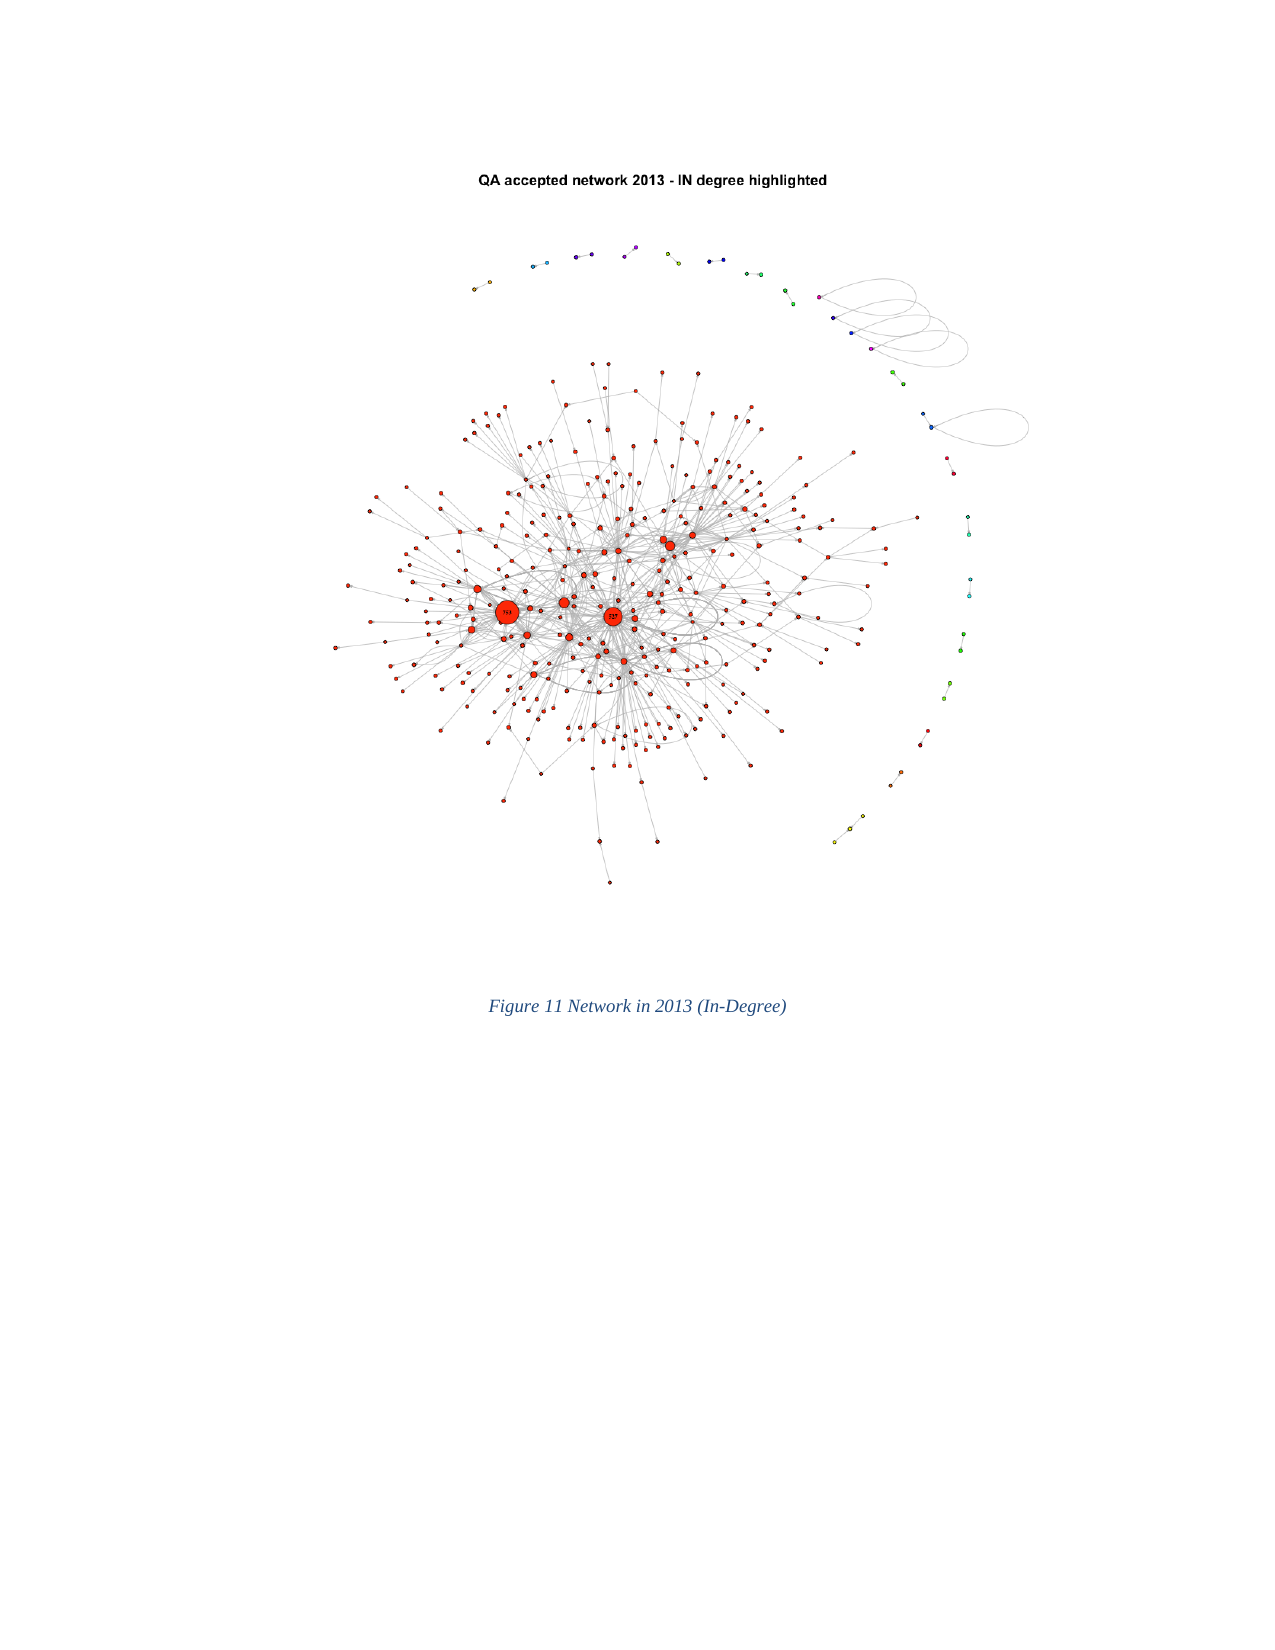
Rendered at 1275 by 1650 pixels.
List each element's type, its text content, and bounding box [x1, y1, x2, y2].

picture [225, 150, 1050, 995]
text Figure Network in 2013 (In-Degree) [225, 995, 1050, 1016]
